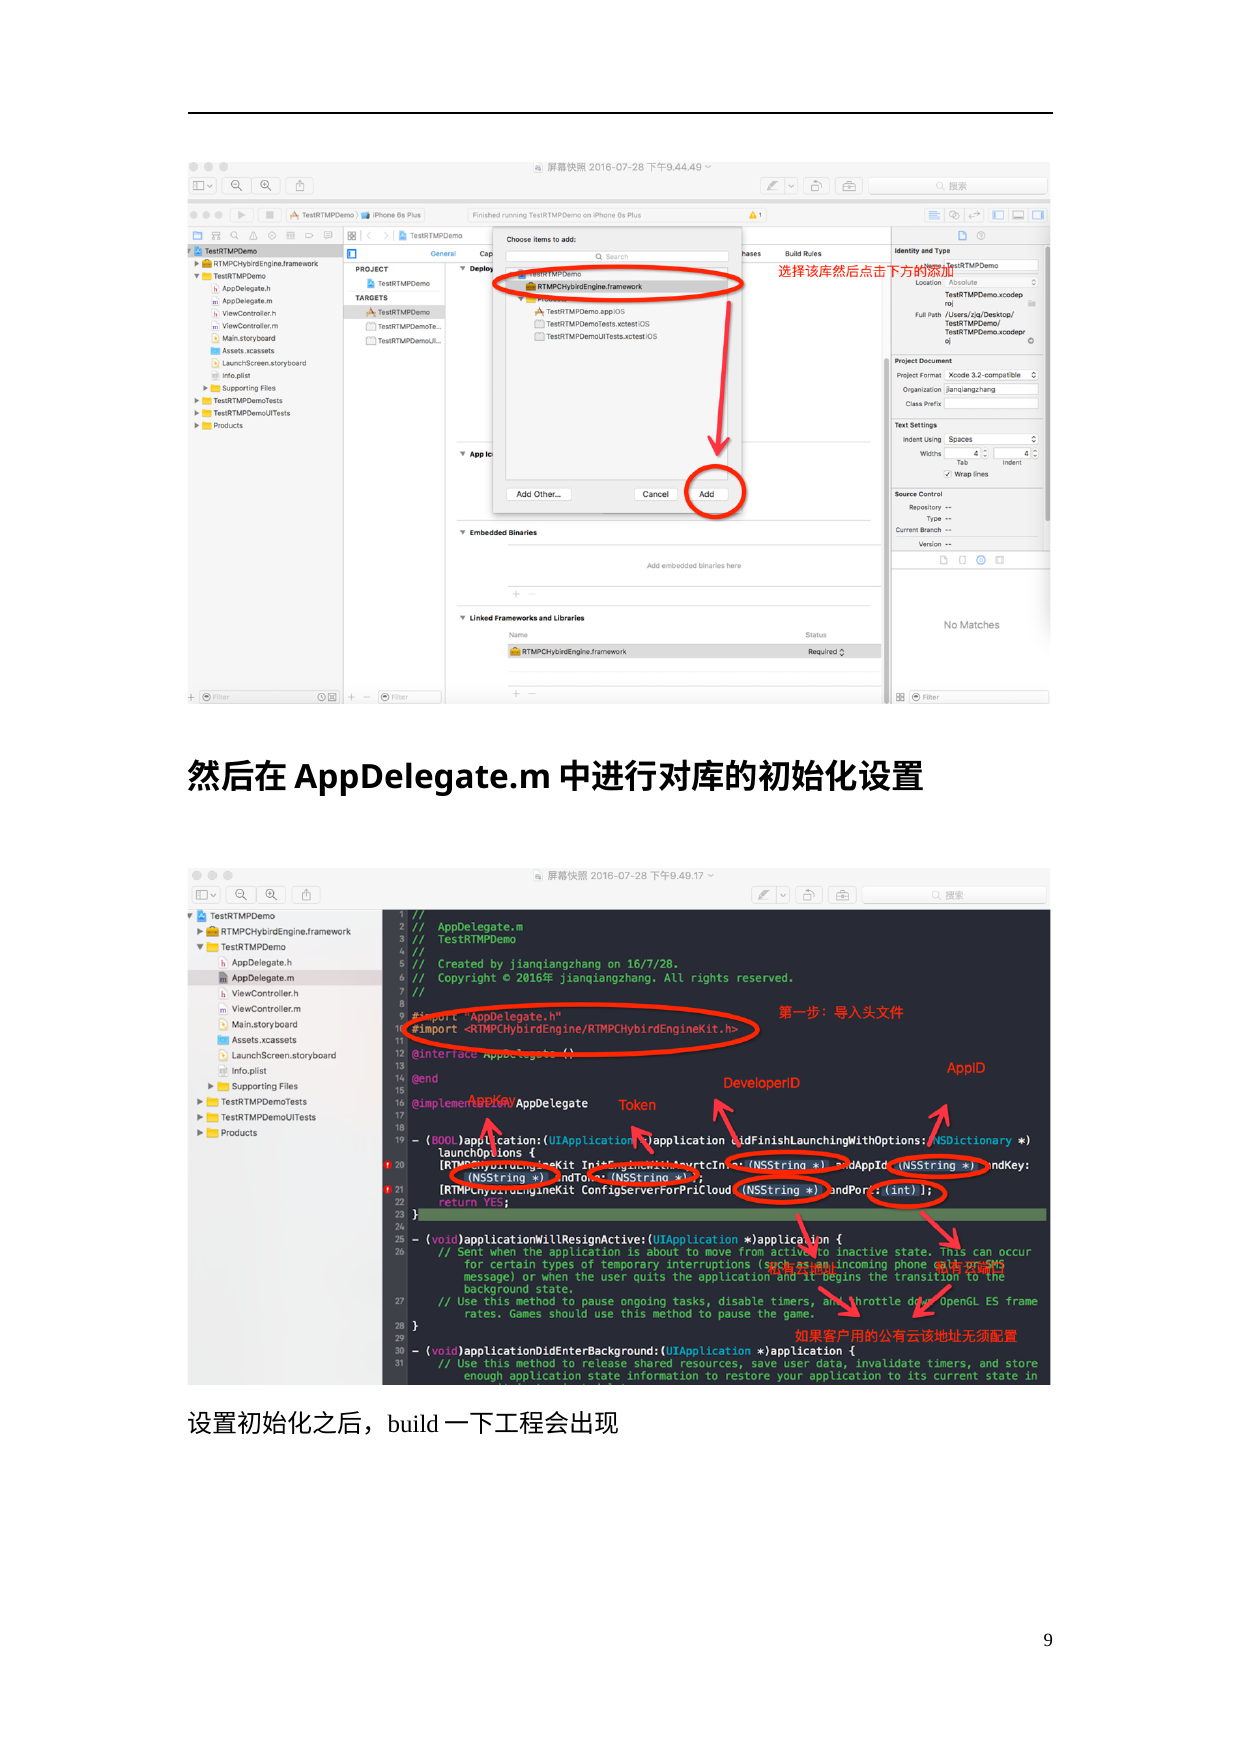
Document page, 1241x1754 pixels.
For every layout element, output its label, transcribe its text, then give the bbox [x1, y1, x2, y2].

picture [187, 868, 1051, 1385]
text 设置初始化之后，build一下工程会出现 [187, 1389, 1053, 1454]
subtitle 然后在AppDelegate.m中进行对库的初始化设置 [187, 742, 1053, 807]
picture [187, 162, 1051, 704]
